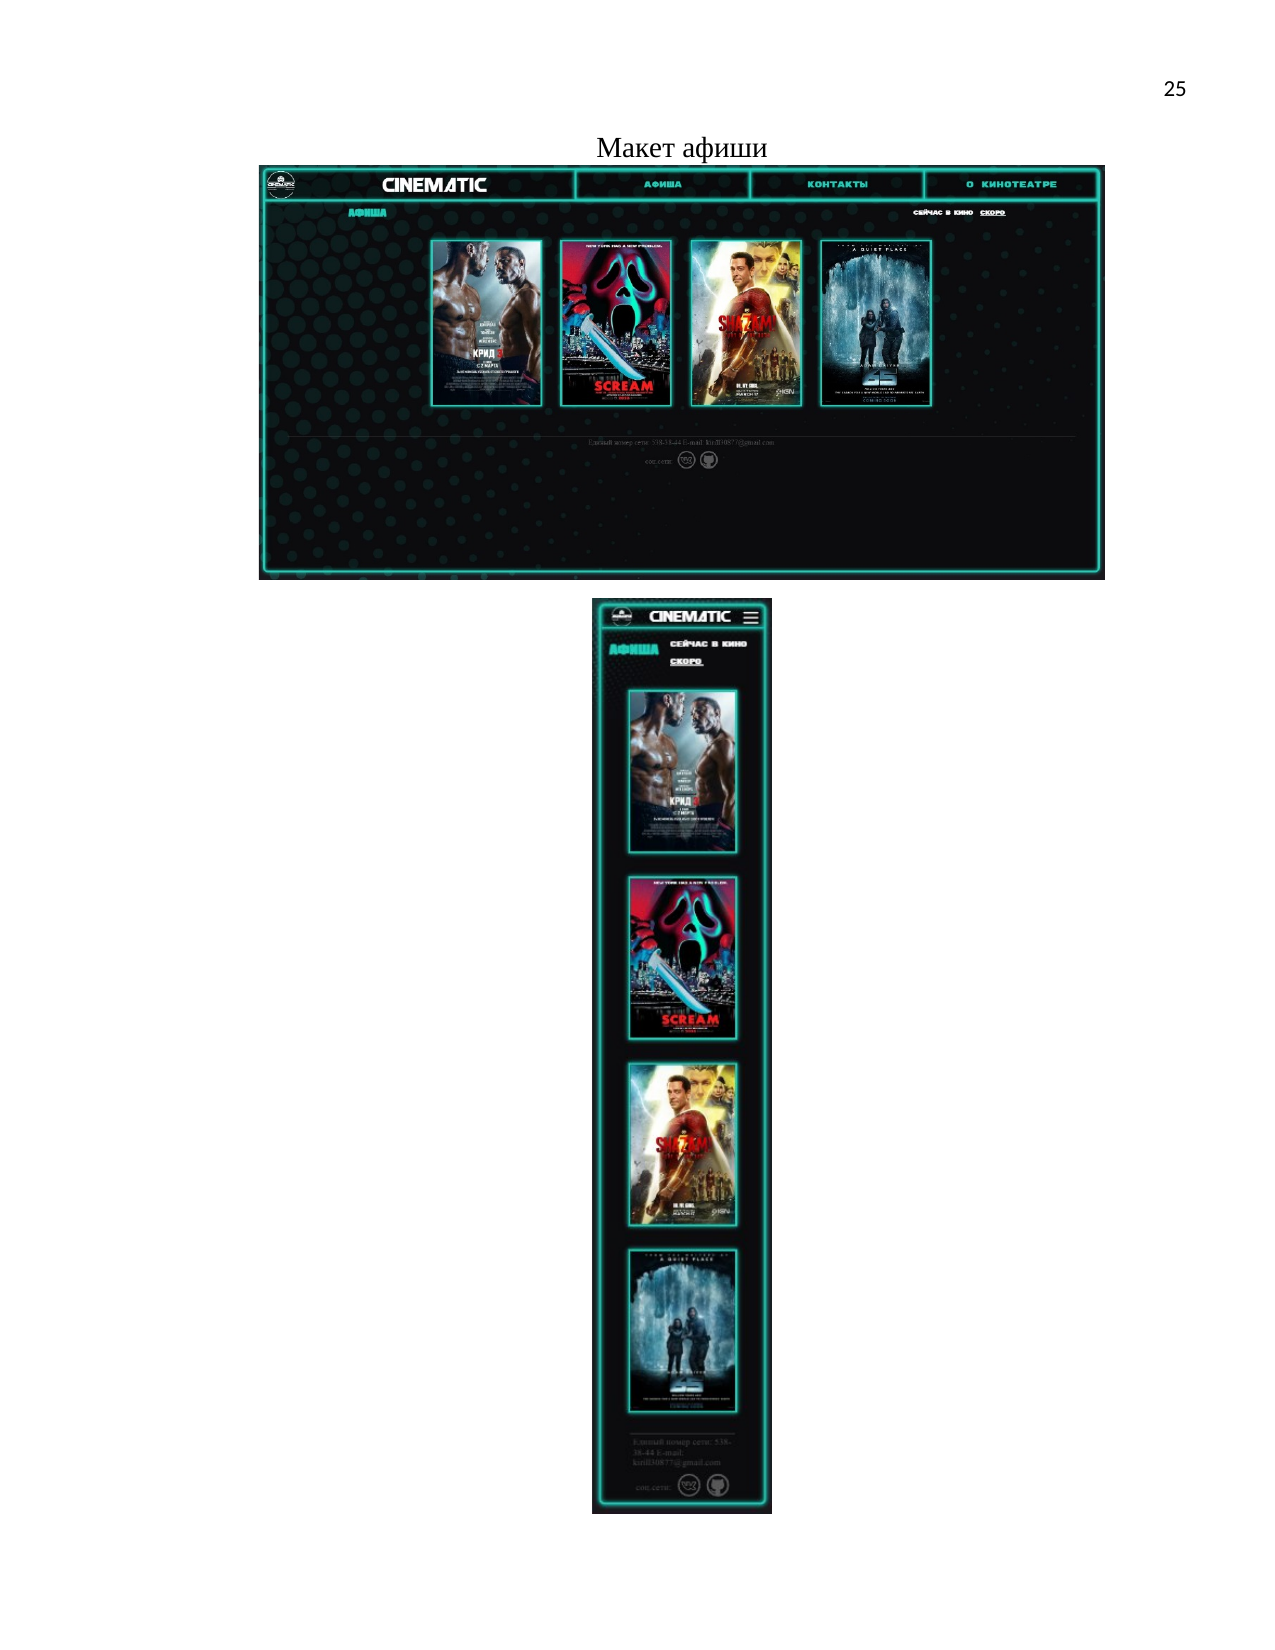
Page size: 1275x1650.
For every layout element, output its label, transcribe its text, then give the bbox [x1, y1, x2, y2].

picture [591, 598, 772, 1514]
picture [258, 165, 1105, 580]
